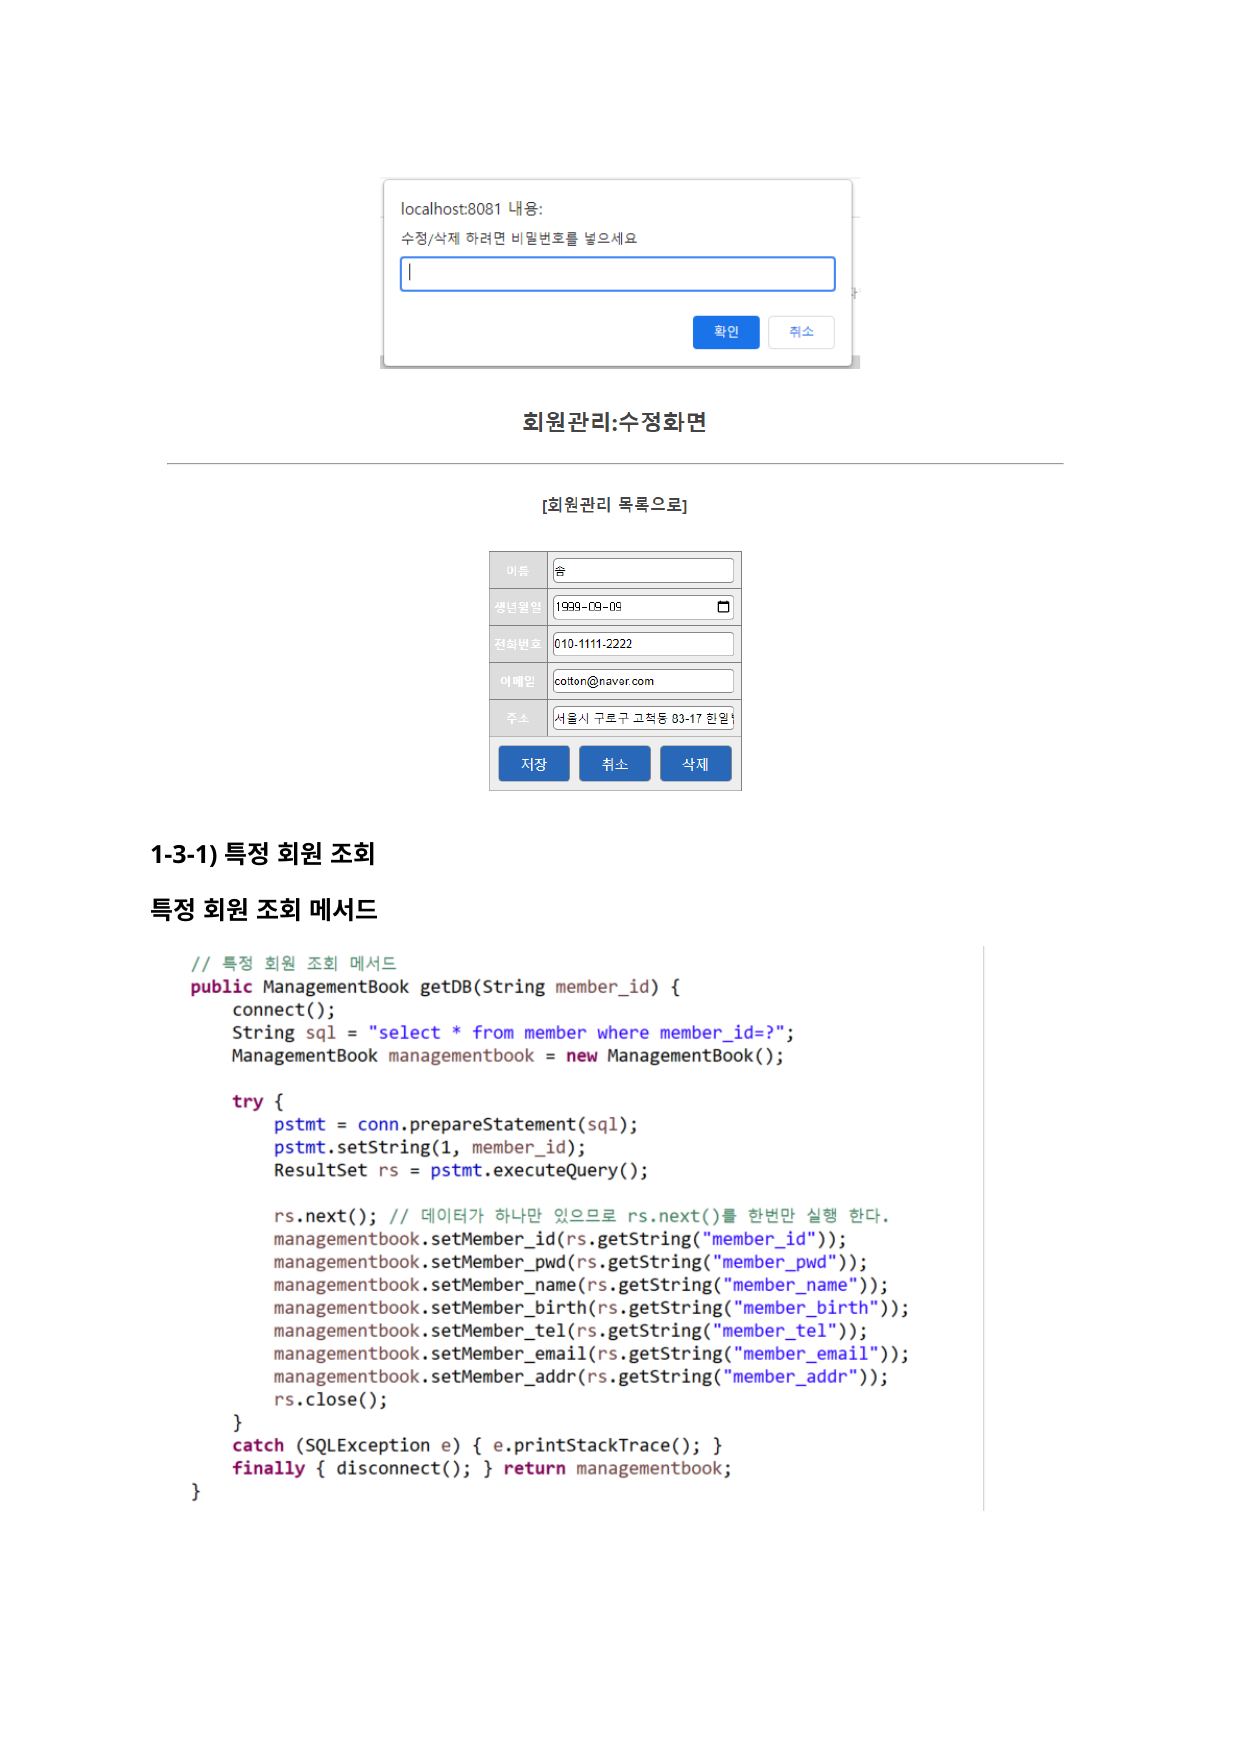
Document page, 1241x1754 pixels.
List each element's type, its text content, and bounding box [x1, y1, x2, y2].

text 1-3-1) 특정 회원 조회 [150, 835, 1090, 871]
text 특정 회원 조회 메서드 [150, 891, 1090, 927]
